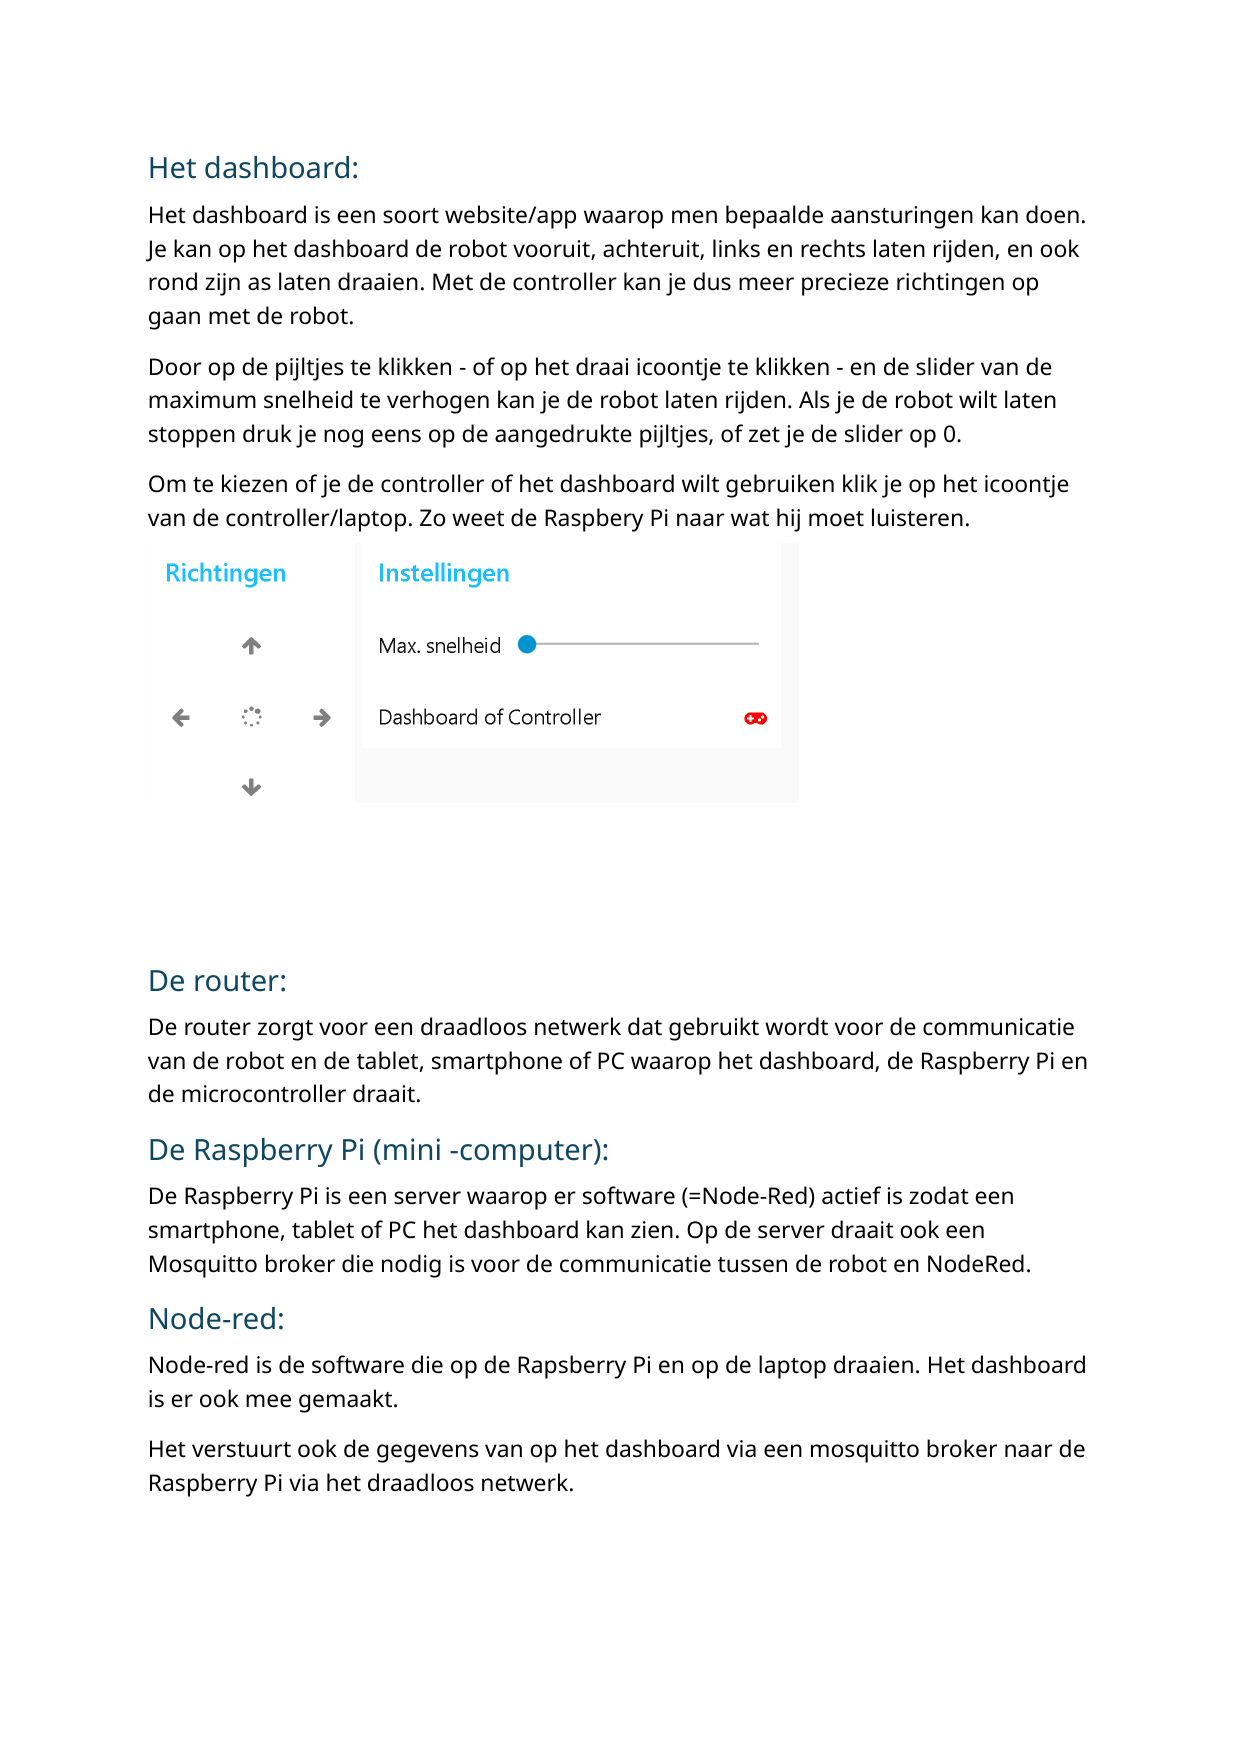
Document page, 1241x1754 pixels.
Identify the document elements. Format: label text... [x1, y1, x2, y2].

picture [147, 543, 799, 803]
text Om te kiezen of je de controller of het dashboard wilt gebruiken klik je op het icoontje van de controller/laptop. Zo weet de Raspbery Pi naar wat hij moet luisteren. [148, 468, 1093, 533]
text Het verstuurt ook de gegevens van op het dashboard via een mosquitto broker naar de Raspberry Pi via het draadloos netwerk. [148, 1433, 1093, 1498]
subtitle Het dashboard: [148, 148, 1093, 187]
text De Raspberry Pi is een server waarop er software (=Node-Red) actief is zodat een smartphone, tablet of PC het dashboard kan zien. Op de server draait ook een Mosquitto broker die nodig is voor de communicatie tussen de robot en NodeRed. [148, 1180, 1093, 1279]
subtitle De router: [148, 960, 1093, 999]
subtitle Node-red: [148, 1298, 1093, 1338]
text Het dashboard is een soort website/app waarop men bepaalde aansturingen kan doen. Je kan op het dashboard de robot vooruit, achteruit, links en rechts laten rijden, en ook rond zijn as laten draaien. Met de controller kan je dus meer precieze richtingen op gaan met de robot. [148, 199, 1093, 331]
text Node-red is de software die op de Rapsberry Pi en op de laptop draaien. Het dashboard is er ook mee gemaakt. [148, 1349, 1093, 1414]
subtitle De Raspberry Pi (mini -computer): [148, 1129, 1093, 1168]
text De router zorgt voor een draadloos netwerk dat gebruikt wordt voor de communicatie van de robot en de tablet, smartphone of PC waarop het dashboard, de Raspberry Pi en de microcontroller draait. [148, 1011, 1093, 1110]
text Door op de pijltjes te klikken - of op het draai icoontje te klikken - en de slider van de maximum snelheid te verhogen kan je de robot laten rijden. Als je de robot wilt laten stoppen druk je nog eens op de aangedrukte pijltjes, of zet je de slider op 0. [148, 350, 1093, 449]
